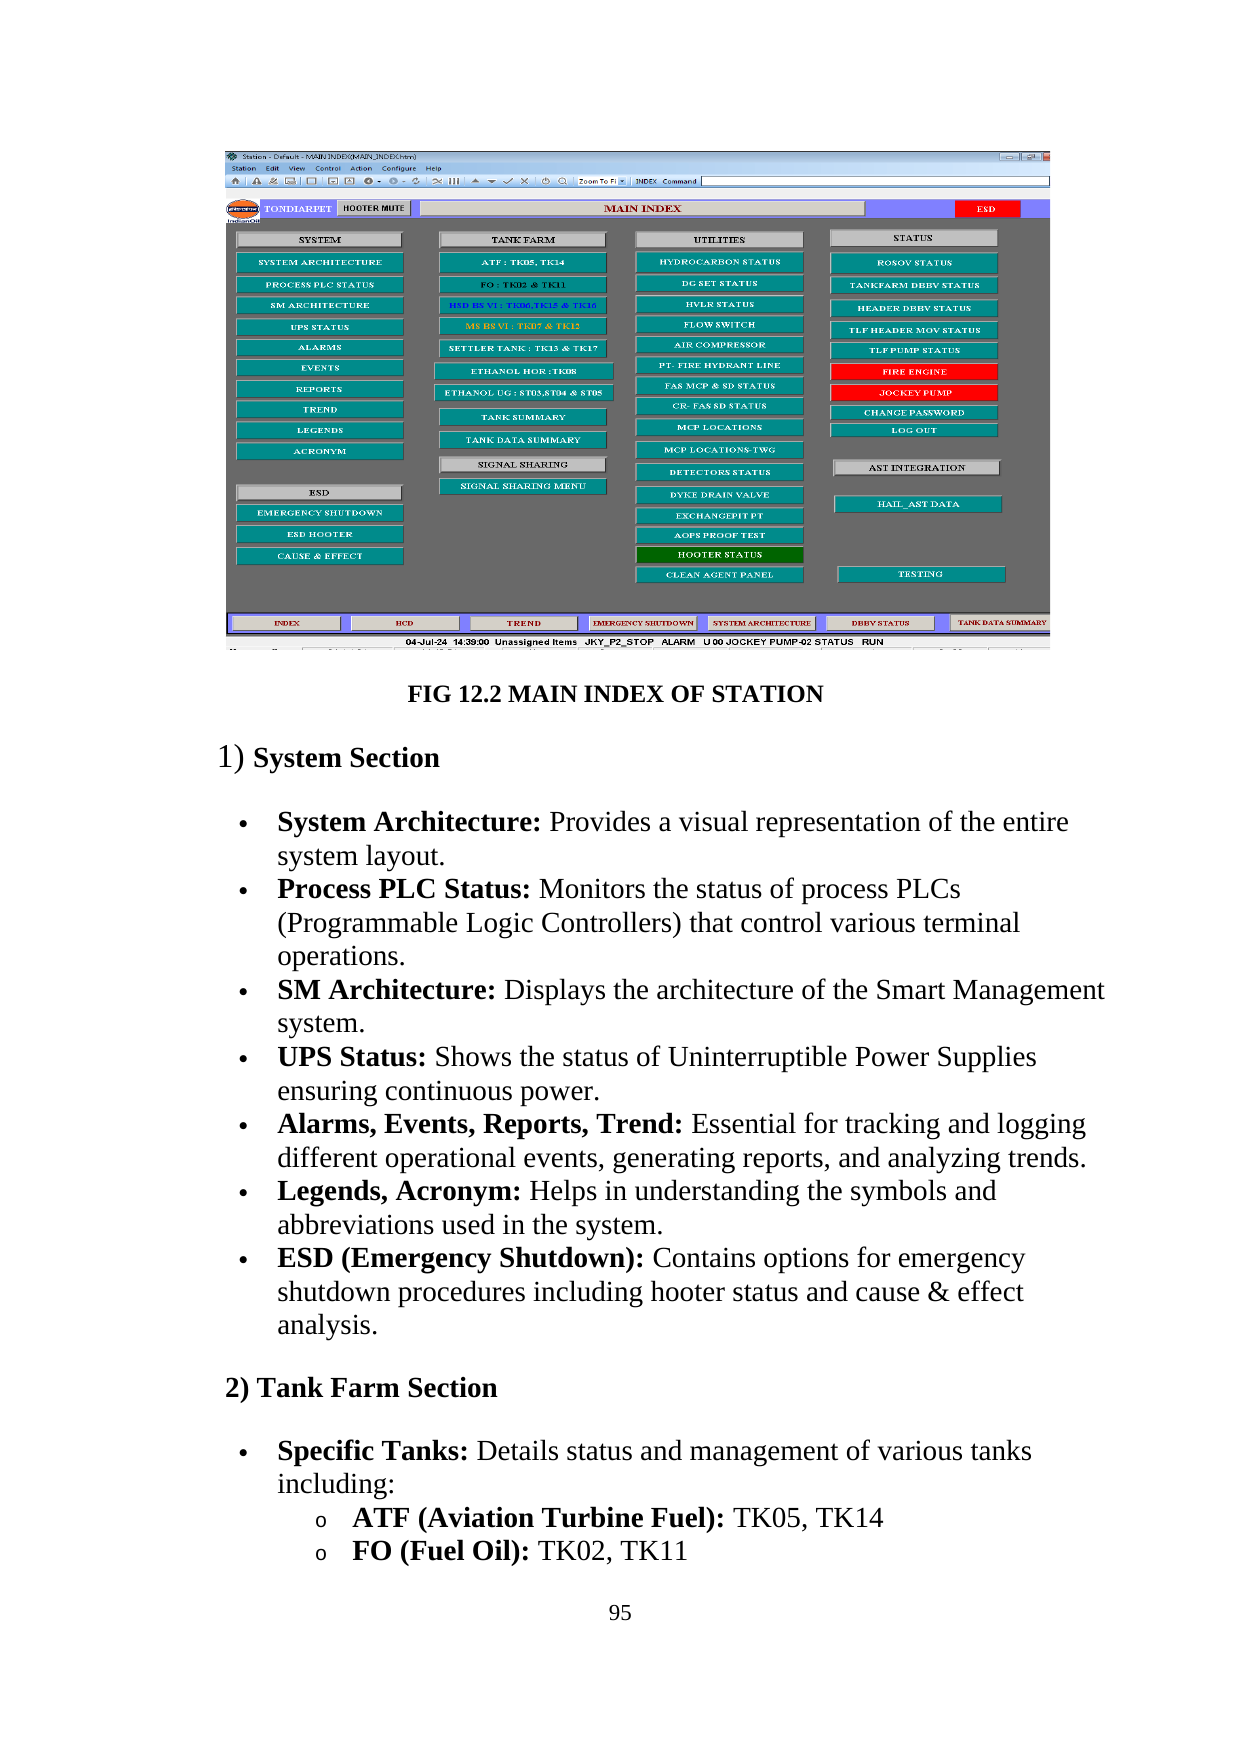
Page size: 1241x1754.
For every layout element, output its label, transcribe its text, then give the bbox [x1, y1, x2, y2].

text 1) System Section [150, 737, 1128, 775]
list ESD (Emergency Shutdown): Contains options for emergency shutdown procedures including hooter status and cause & effect analysis. [239, 1240, 1128, 1341]
list Alarms, Events, Reports, Trend: Essential for tracking and logging different operational events, generating reports, and analyzing trends. [239, 1106, 1128, 1173]
list ATF (Aviation Turbine Fuel): TK05, TK14 [314, 1500, 1128, 1533]
list FO (Fuel Oil): TK02, TK11 [314, 1533, 1128, 1567]
list Specific Tanks: Details status and management of various tanks including: [239, 1433, 1128, 1500]
list UPS Status: Shows the status of Uninterruptible Power Supplies ensuring continuous power. [239, 1039, 1128, 1106]
list Legends, Acronym: Helps in understanding the symbols and abbreviations used in the system. [239, 1173, 1128, 1240]
text FIG 12.2 MAIN INDEX OF STATION [225, 679, 1128, 708]
list Process PLC Status: Monitors the status of process PLCs (Programmable Logic Controllers) that control various terminal operations. [239, 871, 1128, 972]
subtitle 2) Tank Farm Section [210, 1370, 1128, 1404]
picture [225, 151, 1050, 650]
list SM Architecture: Displays the architecture of the Smart Management system. [239, 972, 1128, 1039]
list System Architecture: Provides a visual representation of the entire system layout. [239, 804, 1128, 871]
